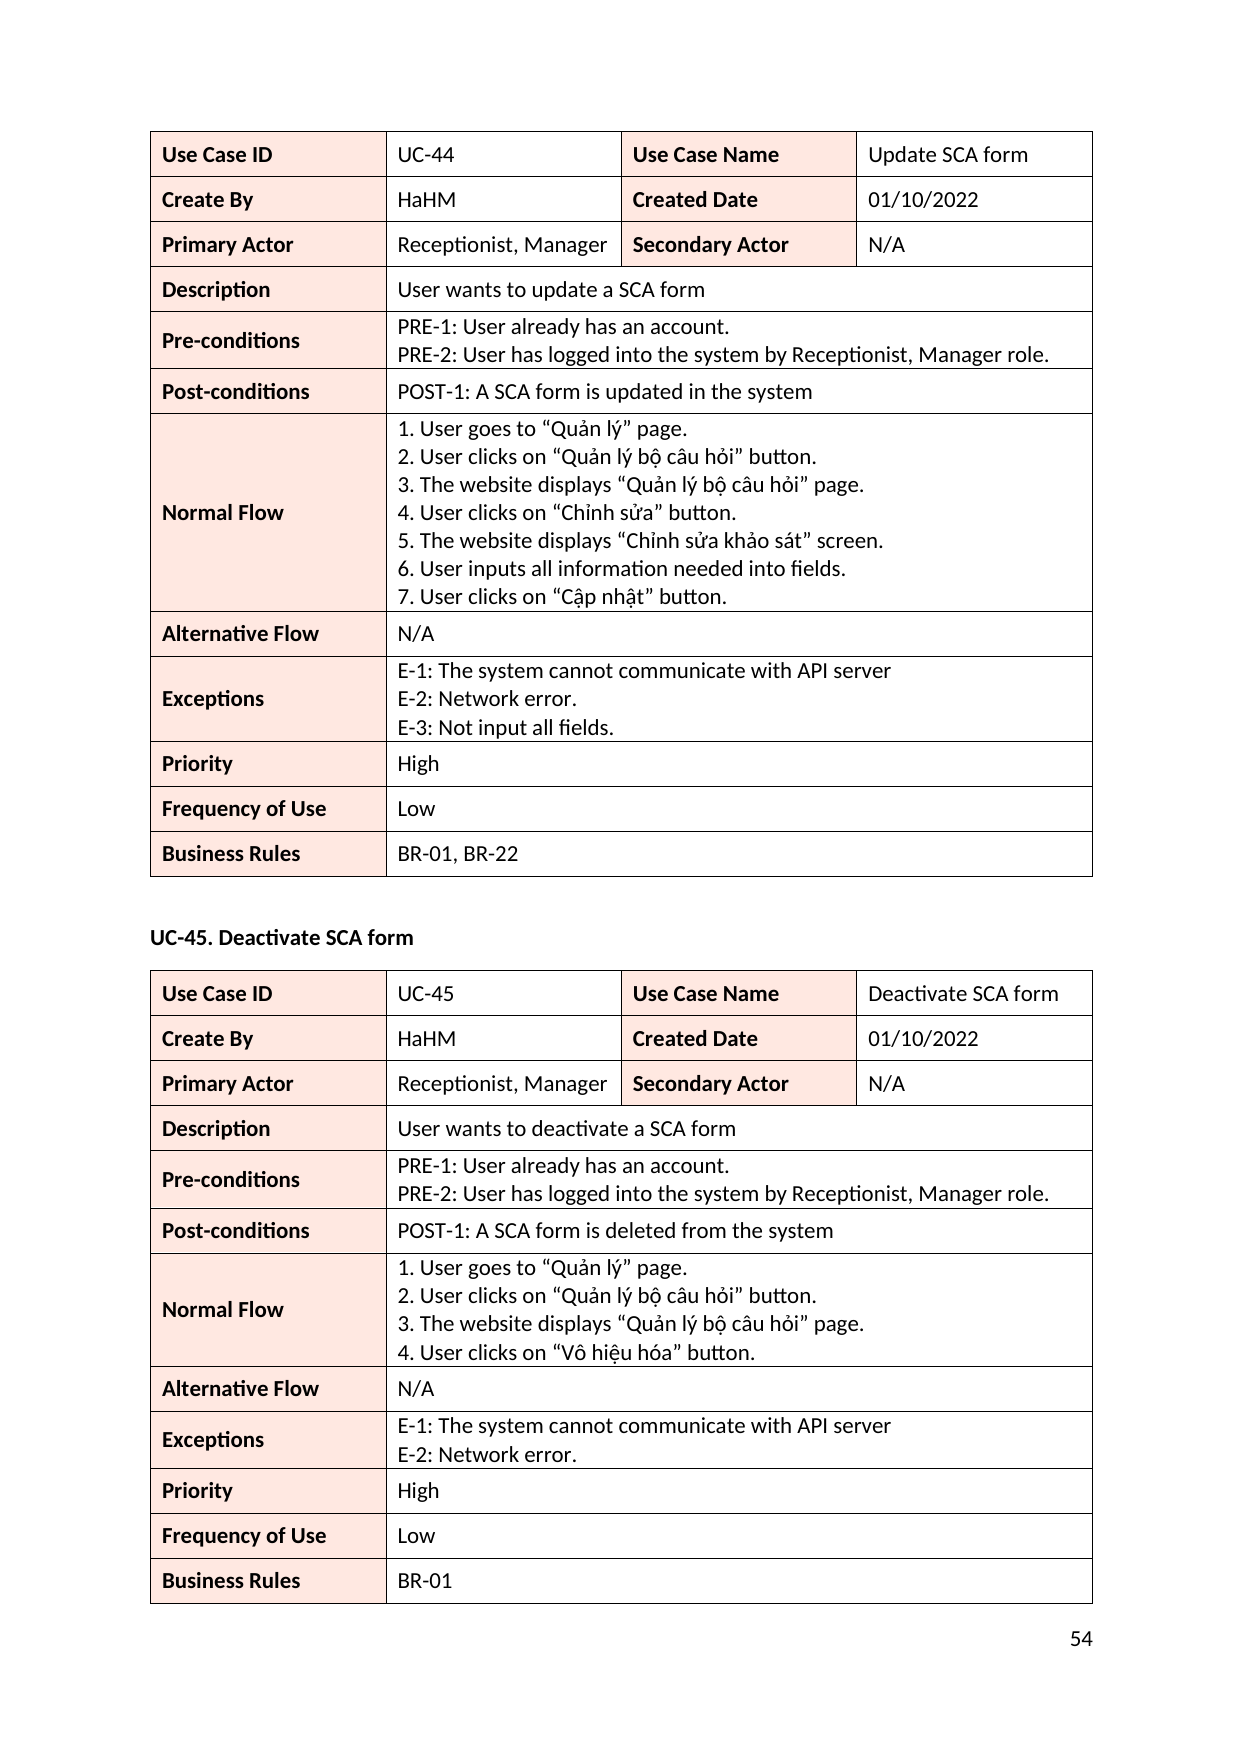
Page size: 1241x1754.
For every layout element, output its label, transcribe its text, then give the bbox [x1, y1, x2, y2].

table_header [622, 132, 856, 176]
text UC-45. Deactivate SCA form [150, 923, 1093, 952]
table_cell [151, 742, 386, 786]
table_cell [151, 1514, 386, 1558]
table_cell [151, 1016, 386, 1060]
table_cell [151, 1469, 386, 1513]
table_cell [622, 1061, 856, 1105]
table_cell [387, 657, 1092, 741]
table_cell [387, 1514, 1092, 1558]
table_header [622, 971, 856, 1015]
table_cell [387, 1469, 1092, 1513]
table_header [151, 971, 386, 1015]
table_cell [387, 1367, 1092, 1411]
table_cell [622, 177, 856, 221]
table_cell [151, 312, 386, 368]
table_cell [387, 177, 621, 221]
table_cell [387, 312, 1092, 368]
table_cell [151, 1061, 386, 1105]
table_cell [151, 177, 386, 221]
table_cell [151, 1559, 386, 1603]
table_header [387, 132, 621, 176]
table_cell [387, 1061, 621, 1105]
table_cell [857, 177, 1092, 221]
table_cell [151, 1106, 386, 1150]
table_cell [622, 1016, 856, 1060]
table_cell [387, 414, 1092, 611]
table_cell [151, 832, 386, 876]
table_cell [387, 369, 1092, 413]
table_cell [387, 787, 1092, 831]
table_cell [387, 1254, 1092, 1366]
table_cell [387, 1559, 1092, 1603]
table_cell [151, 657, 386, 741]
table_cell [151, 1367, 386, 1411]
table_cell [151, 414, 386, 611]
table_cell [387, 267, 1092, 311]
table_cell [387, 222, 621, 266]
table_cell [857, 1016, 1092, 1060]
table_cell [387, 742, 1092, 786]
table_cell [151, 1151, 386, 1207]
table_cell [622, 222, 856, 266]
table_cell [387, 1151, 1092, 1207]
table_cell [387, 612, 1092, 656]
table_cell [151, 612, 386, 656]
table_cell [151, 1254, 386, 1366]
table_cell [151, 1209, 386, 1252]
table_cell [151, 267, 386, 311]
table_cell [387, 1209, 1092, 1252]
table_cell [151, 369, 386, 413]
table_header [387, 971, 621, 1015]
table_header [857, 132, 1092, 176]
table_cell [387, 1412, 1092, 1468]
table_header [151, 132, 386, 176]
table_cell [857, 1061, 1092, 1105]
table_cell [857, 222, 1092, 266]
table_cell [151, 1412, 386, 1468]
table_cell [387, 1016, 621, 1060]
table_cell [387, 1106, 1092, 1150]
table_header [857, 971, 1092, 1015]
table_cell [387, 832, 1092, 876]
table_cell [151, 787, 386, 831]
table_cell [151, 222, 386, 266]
